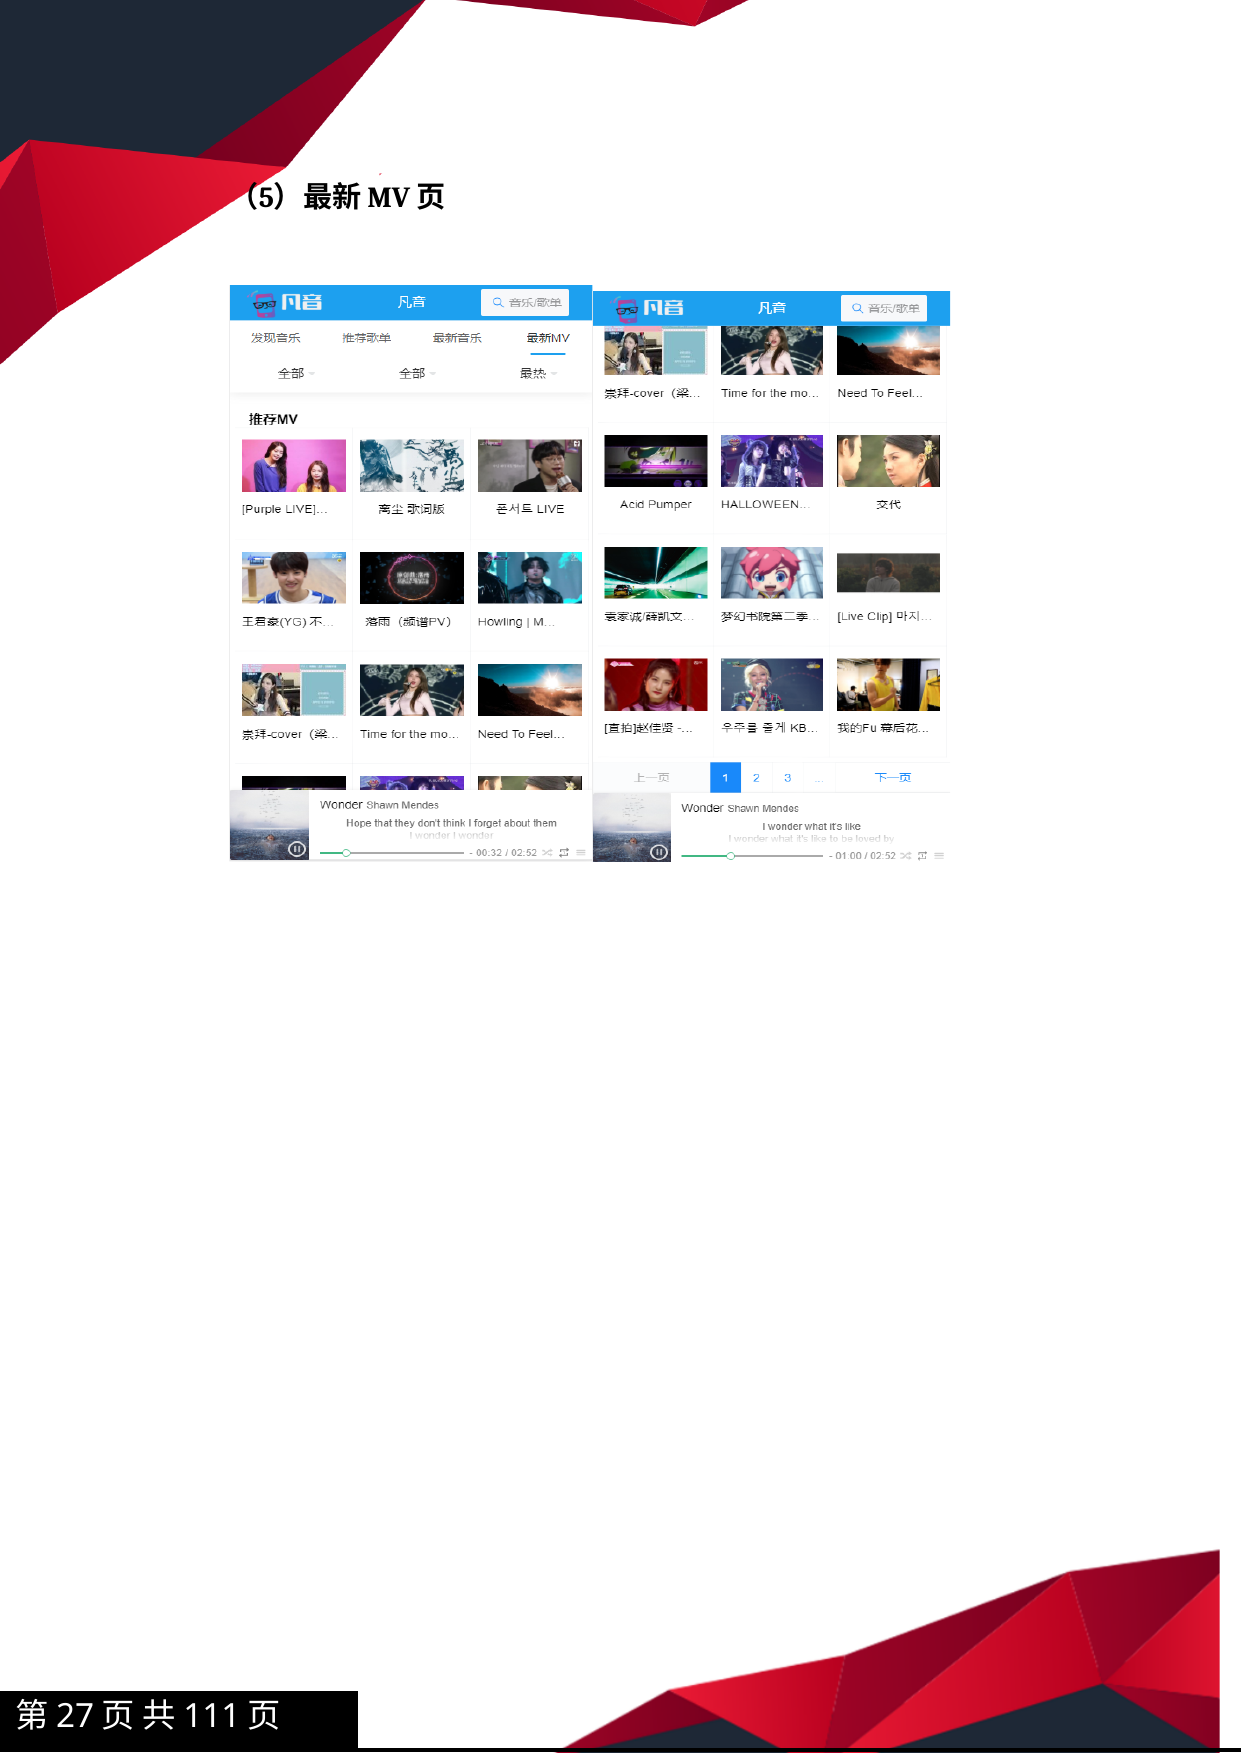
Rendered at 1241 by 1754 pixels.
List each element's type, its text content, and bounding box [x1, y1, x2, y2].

subtitle 最新MV页 [187, 162, 1053, 227]
picture [0, 0, 951, 862]
picture [0, 1488, 1241, 1753]
